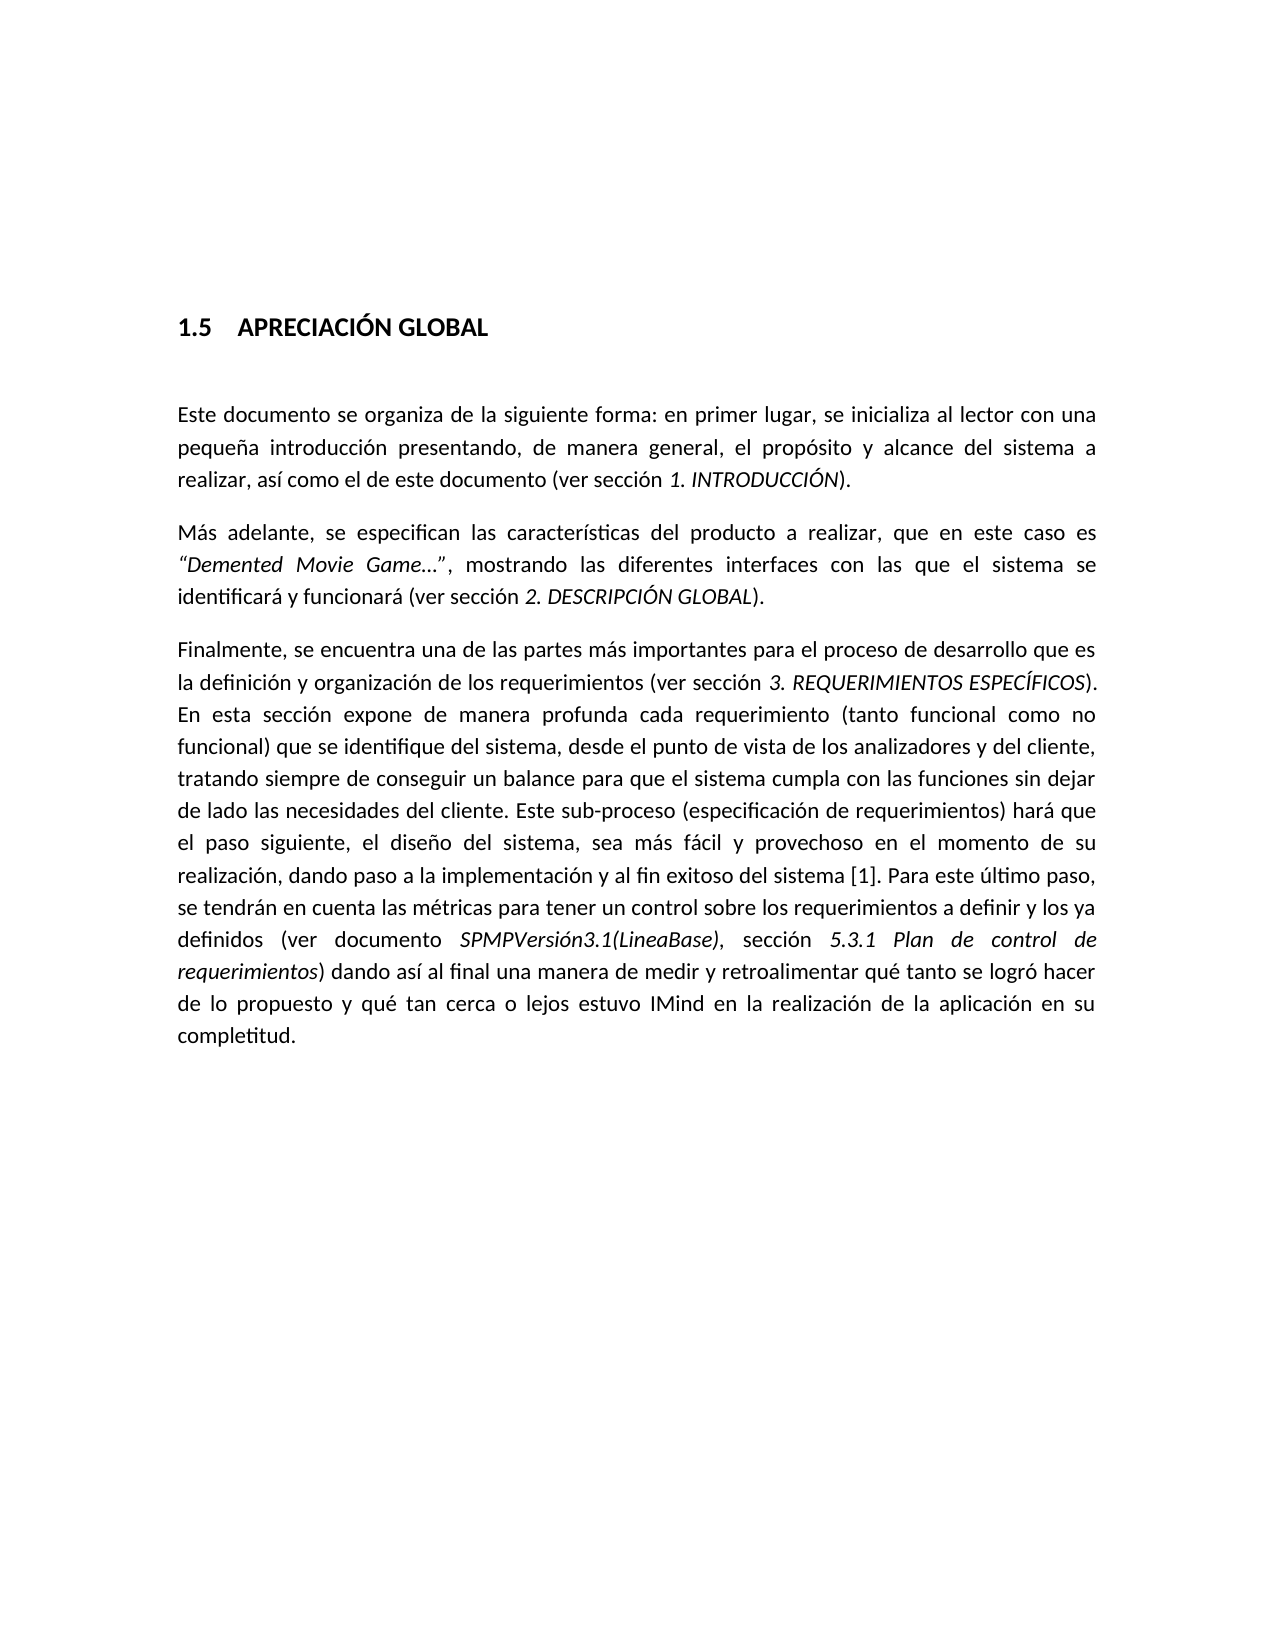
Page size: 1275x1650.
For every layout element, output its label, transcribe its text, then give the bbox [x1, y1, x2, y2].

subtitle APRECIACIÓN GLOBAL [177, 310, 1098, 343]
